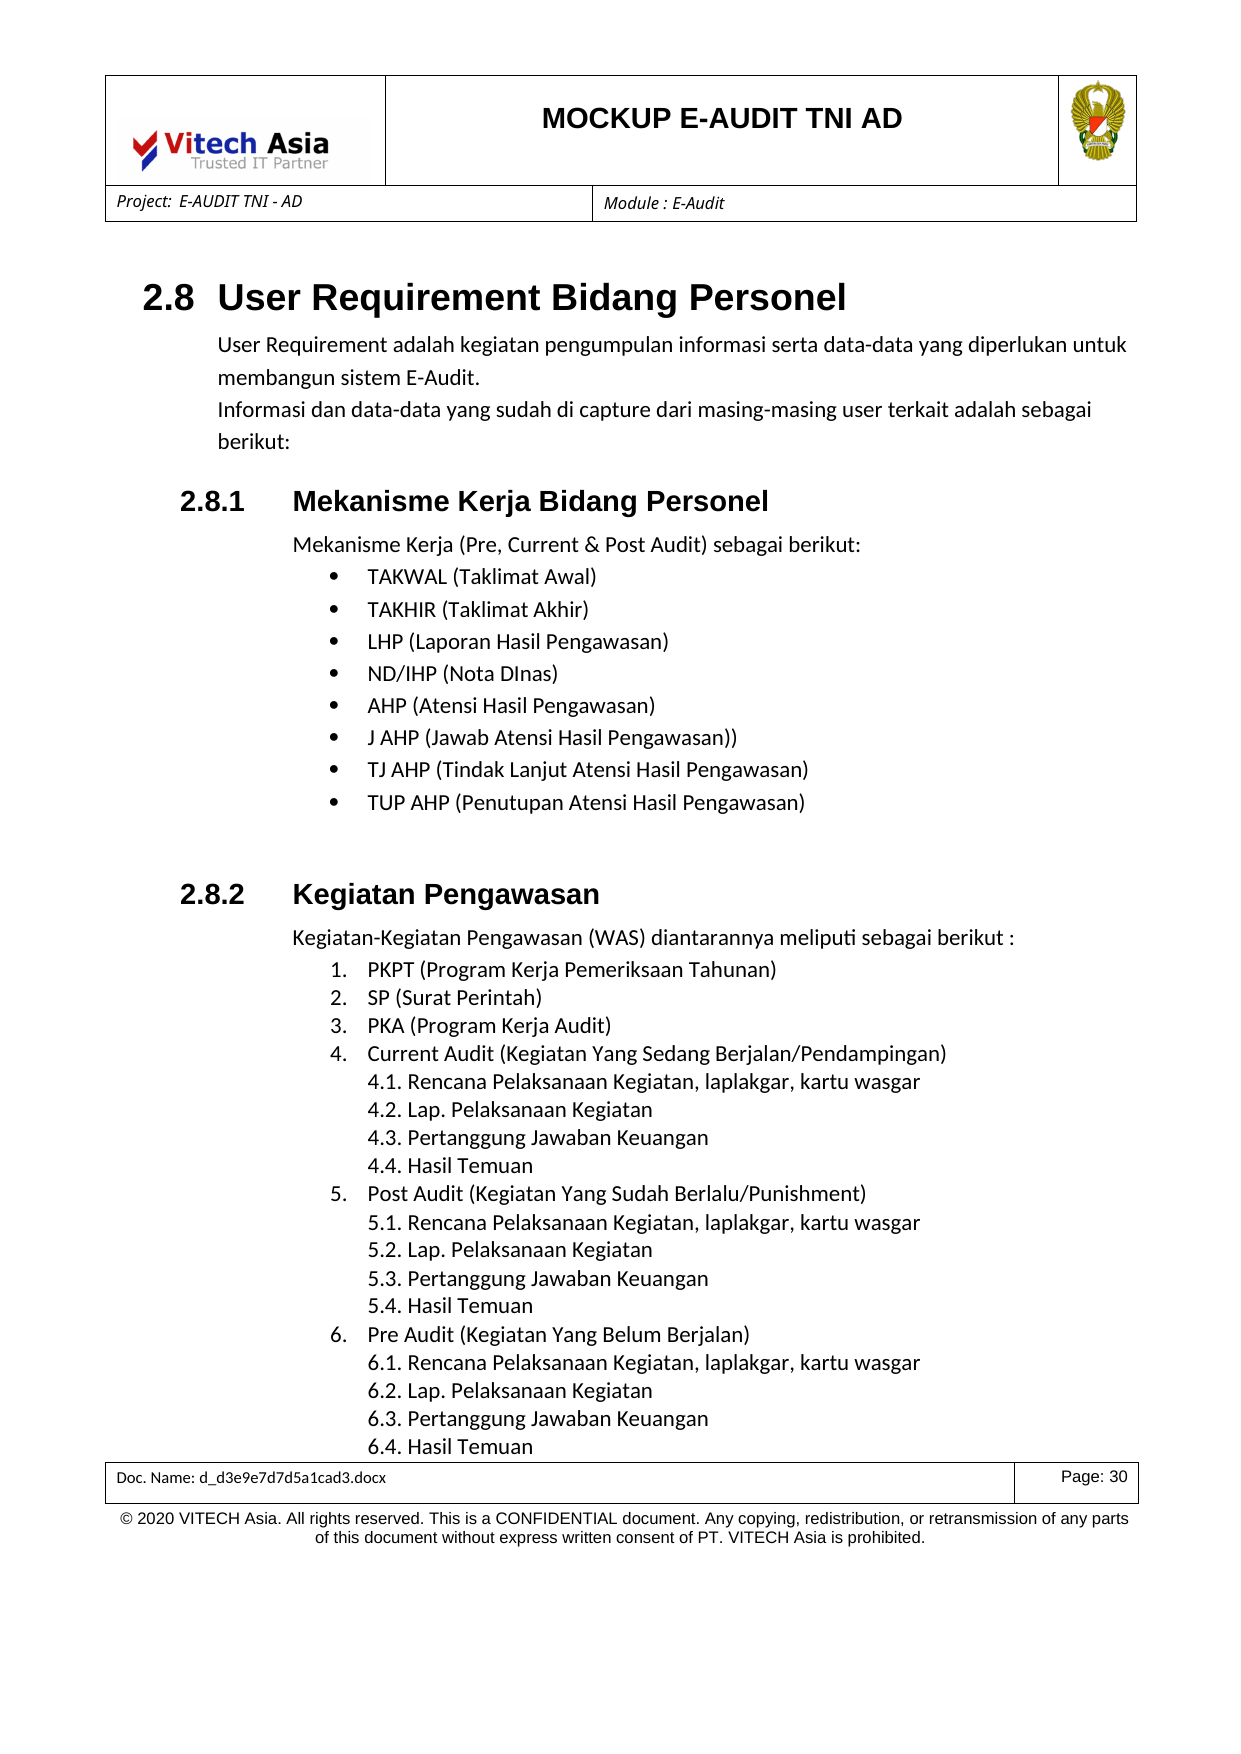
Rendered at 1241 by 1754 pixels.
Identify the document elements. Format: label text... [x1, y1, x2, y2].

list Hasil Temuan [367, 1432, 1135, 1460]
list Rencana Pelaksanaan Kegiatan, laplakgar, kartu wasgar [367, 1208, 1135, 1236]
text Mekanisme Kerja (Pre, Current & Post Audit) sebagai berikut: [292, 530, 1135, 558]
list Mekanisme Kerja Bidang Personel [180, 484, 1135, 518]
list PKPT (Program Kerja Pemeriksaan Tahunan) [330, 955, 1135, 983]
text User Requirement adalah kegiatan pengumpulan informasi serta data-data yang diperlukan untuk membangun sistem E-Audit. [217, 331, 1135, 391]
list Post Audit (Kegiatan Yang Sudah Berlalu/Punishment) [330, 1179, 1135, 1208]
text Informasi dan data-data yang sudah di capture dari masing-masing user terkait adalah sebagai berikut: [217, 395, 1135, 455]
list PKA (Program Kerja Audit) [330, 1011, 1135, 1039]
list TAKWAL (Taklimat Awal) [330, 562, 1135, 591]
list TAKHIR (Taklimat Akhir) [330, 595, 1135, 623]
list J AHP (Jawab Atensi Hasil Pengawasan)) [330, 723, 1135, 751]
list Lap. Pelaksanaan Kegiatan [367, 1236, 1135, 1264]
list AHP (Atensi Hasil Pengawasan) [330, 691, 1135, 719]
list TJ AHP (Tindak Lanjut Atensi Hasil Pengawasan) [330, 756, 1135, 784]
list Current Audit (Kegiatan Yang Sedang Berjalan/Pendampingan) [330, 1039, 1135, 1067]
picture [116, 115, 372, 185]
picture [1063, 77, 1132, 164]
list Lap. Pelaksanaan Kegiatan [367, 1376, 1135, 1404]
list Pertanggung Jawaban Keuangan [367, 1264, 1135, 1292]
list TUP AHP (Penutupan Atensi Hasil Pengawasan) [330, 788, 1135, 816]
list SP (Surat Perintah) [330, 983, 1135, 1011]
list User Requirement Bidang Personel [142, 275, 1135, 318]
list Rencana Pelaksanaan Kegiatan, laplakgar, kartu wasgar [367, 1067, 1135, 1096]
list LHP (Laporan Hasil Pengawasan) [330, 627, 1135, 655]
list Pertanggung Jawaban Keuangan [367, 1404, 1135, 1432]
text Kegiatan-Kegiatan Pengawasan (WAS) diantarannya meliputi sebagai berikut : [292, 923, 1135, 951]
list Rencana Pelaksanaan Kegiatan, laplakgar, kartu wasgar [367, 1348, 1135, 1376]
list ND/IHP (Nota DInas) [330, 659, 1135, 687]
list Pre Audit (Kegiatan Yang Belum Berjalan) [330, 1320, 1135, 1348]
list Lap. Pelaksanaan Kegiatan [367, 1096, 1135, 1123]
list Kegiatan Pengawasan [180, 877, 1135, 911]
list Hasil Temuan [367, 1152, 1135, 1179]
list Pertanggung Jawaban Keuangan [367, 1123, 1135, 1152]
list Hasil Temuan [367, 1292, 1135, 1320]
